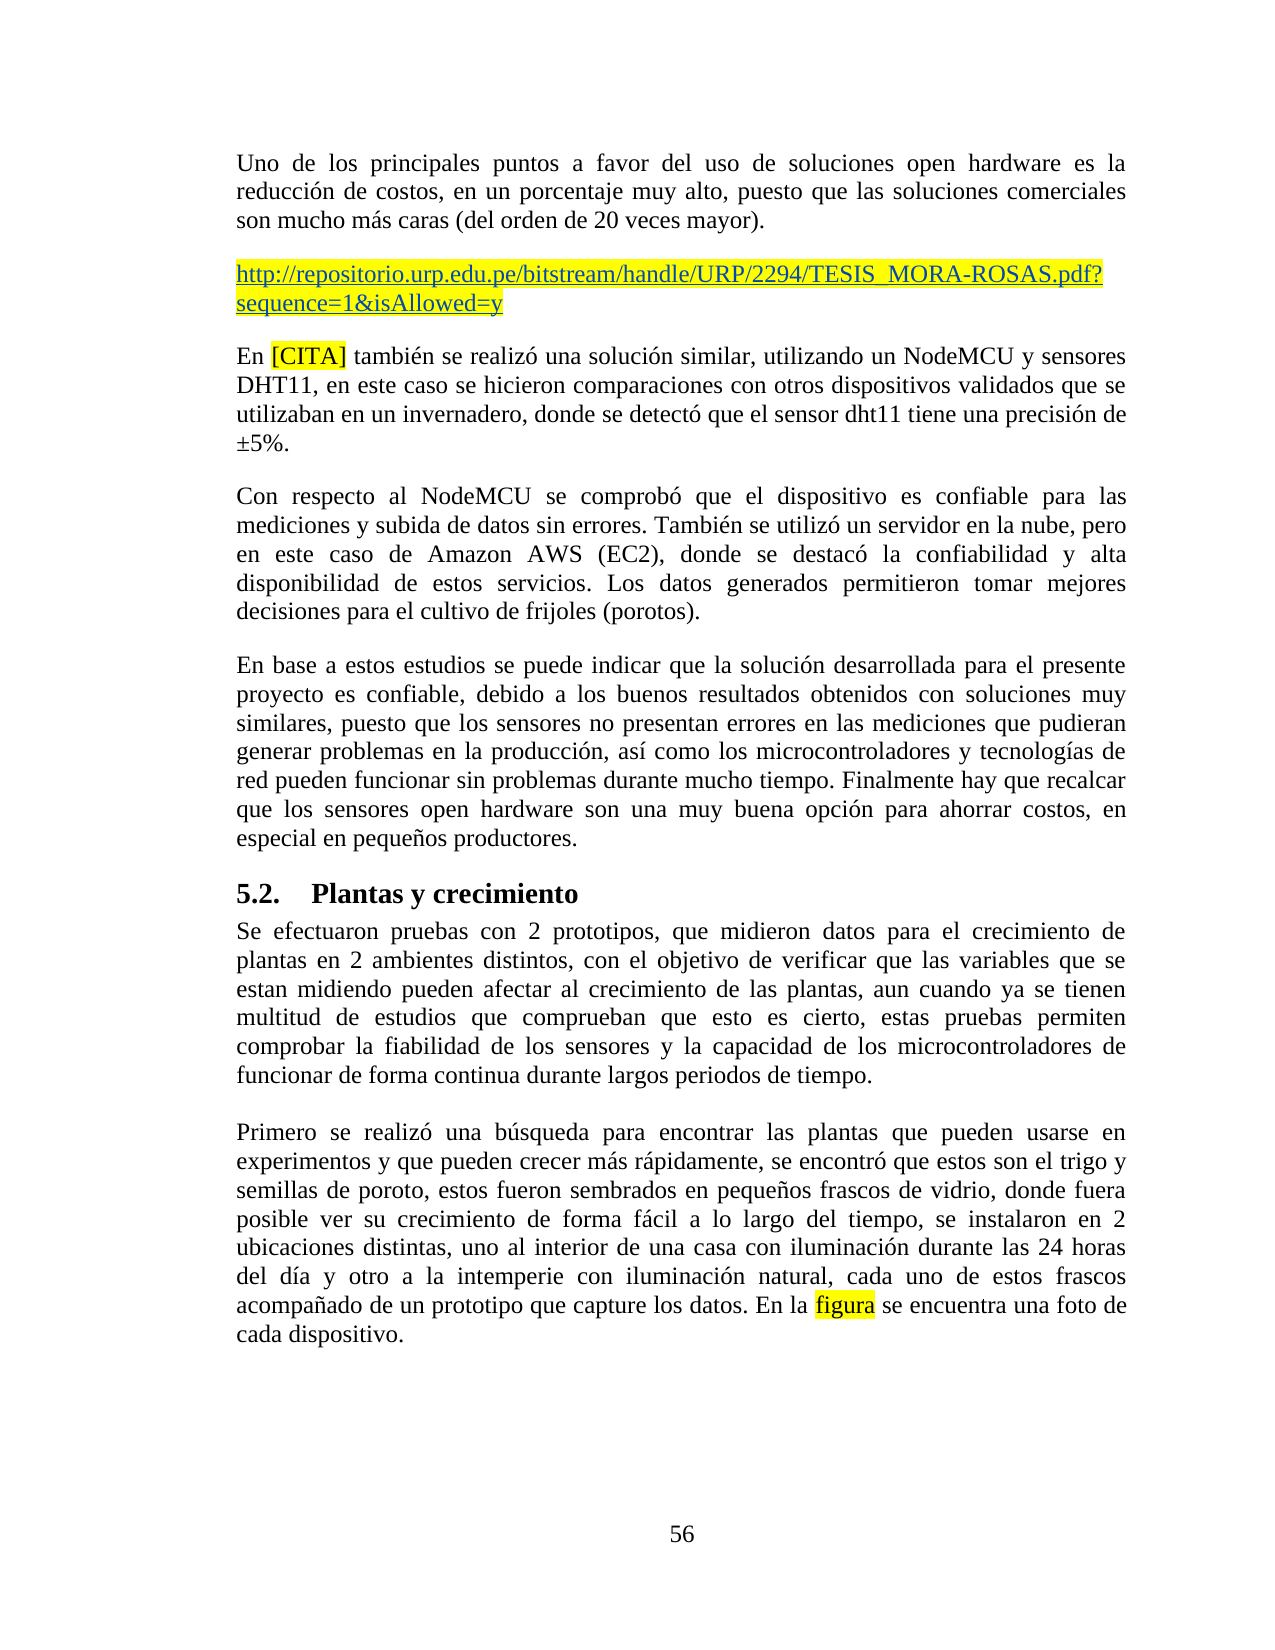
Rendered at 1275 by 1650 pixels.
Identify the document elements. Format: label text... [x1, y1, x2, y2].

text Se efectuaron pruebas con 2 prototipos, que midieron datos para el crecimiento de plantas en 2 ambientes distintos, con el objetivo de verificar que las variables que se estan midiendo pueden afectar al crecimiento de las plantas, aun cuando ya se tienen multitud de estudios que comprueban que esto es cierto, estas pruebas permiten comprobar la fiabilidad de los sensores y la capacidad de los microcontroladores de funcionar de forma continua durante largos periodos de tiempo. [236, 916, 1127, 1089]
text Uno de los principales puntos a favor del uso de soluciones open hardware es la reducción de costos, en un porcentaje muy alto, puesto que las soluciones comerciales son mucho más caras (del orden de 20 veces mayor). [236, 148, 1127, 234]
text En base a estos estudios se puede indicar que la solución desarrollada para el presente proyecto es confiable, debido a los buenos resultados obtenidos con soluciones muy similares, puesto que los sensores no presentan errores en las mediciones que pudieran generar problemas en la producción, así como los microcontroladores y tecnologías de red pueden funcionar sin problemas durante mucho tiempo. Finalmente hay que recalcar que los sensores open hardware son una muy buena opción para ahorrar costos, en especial en pequeños productores. [236, 650, 1127, 851]
subtitle Plantas y crecimiento [236, 876, 1127, 910]
text En [CITA] también se realizó una solución similar, utilizando un NodeMCU y sensores DHT11, en este caso se hicieron comparaciones con otros dispositivos validados que se utilizaban en un invernadero, donde se detectó que el sensor dht11 tiene una precisión de ±5%. [236, 341, 1127, 456]
text Primero se realizó una búsqueda para encontrar las plantas que pueden usarse en experimentos y que pueden crecer más rápidamente, se encontró que estos son el trigo y semillas de poroto, estos fueron sembrados en pequeños frascos de vidrio, donde fuera posible ver su crecimiento de forma fácil a lo largo del tiempo, se instalaron en 2 ubicaciones distintas, uno al interior de una casa con iluminación durante las 24 horas del día y otro a la intemperie con iluminación natural, cada uno de estos frascos acompañado de un prototipo que capture los datos. En la figura se encuentra una foto de cada dispositivo. [236, 1117, 1127, 1347]
text Con respecto al NodeMCU se comprobó que el dispositivo es confiable para las mediciones y subida de datos sin errores. También se utilizó un servidor en la nube, pero en este caso de Amazon AWS (EC2), donde se destacó la confiabilidad y alta disponibilidad de estos servicios. Los datos generados permitieron tomar mejores decisiones para el cultivo de frijoles (porotos). [236, 481, 1127, 625]
text http://repositorio.urp.edu.pe/bitstream/handle/URP/2294/TESIS_MORA-ROSAS.pdf?sequence=1&isAllowed=y [503, 259, 1127, 316]
